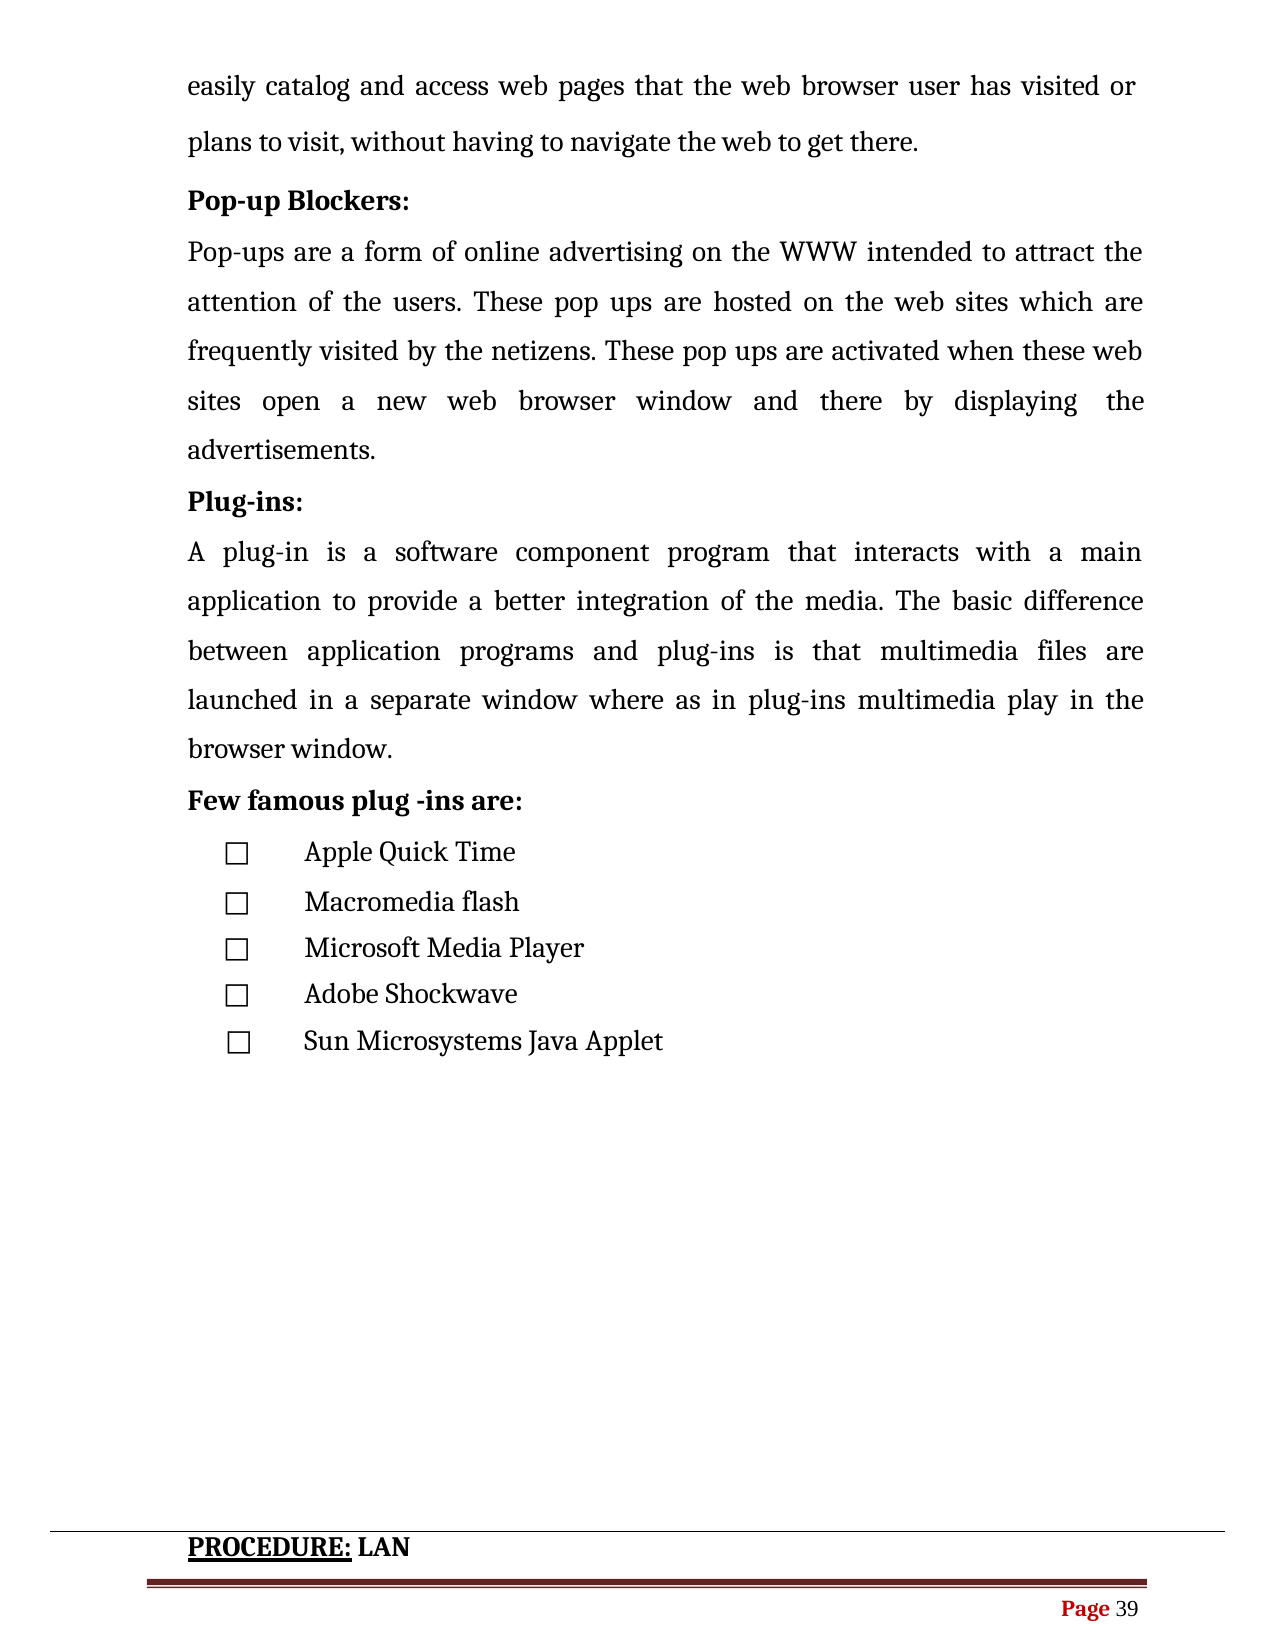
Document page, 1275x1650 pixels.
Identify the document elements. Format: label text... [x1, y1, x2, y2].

subtitle Few famous plug -ins are: [187, 784, 1225, 817]
list Apple Quick Time [223, 835, 1225, 869]
text A plug-in is a software component program that interacts with a main application to provide a better integration of the media. The basic difference between application programs and plug-ins is that multimedia files are launched in a separate window where as in plug-ins multimedia play in the browser window. [187, 535, 1144, 766]
list Microsoft Media Player [223, 931, 1225, 965]
subtitle Pop-up Blockers: [187, 184, 1225, 218]
text Pop-ups are a form of online advertising on the WWW intended to attract the attention of the users. These pop ups are hosted on the web sites which are frequently visited by the netizens. These pop ups are activated when these web sites open a new web browser window and there by displaying the advertisements. [187, 235, 1144, 467]
text PROCEDURE: LAN [187, 1532, 1225, 1563]
subtitle Plug-ins: [187, 485, 1225, 518]
list Macromedia flash [223, 885, 1225, 919]
text easily catalog and access web pages that the web browser user has visited or plans to visit, without having to navigate the web to get there. [187, 69, 1138, 159]
list Sun Microsystems Java Applet [225, 1024, 1225, 1057]
list Adobe Shockwave [223, 977, 1225, 1011]
